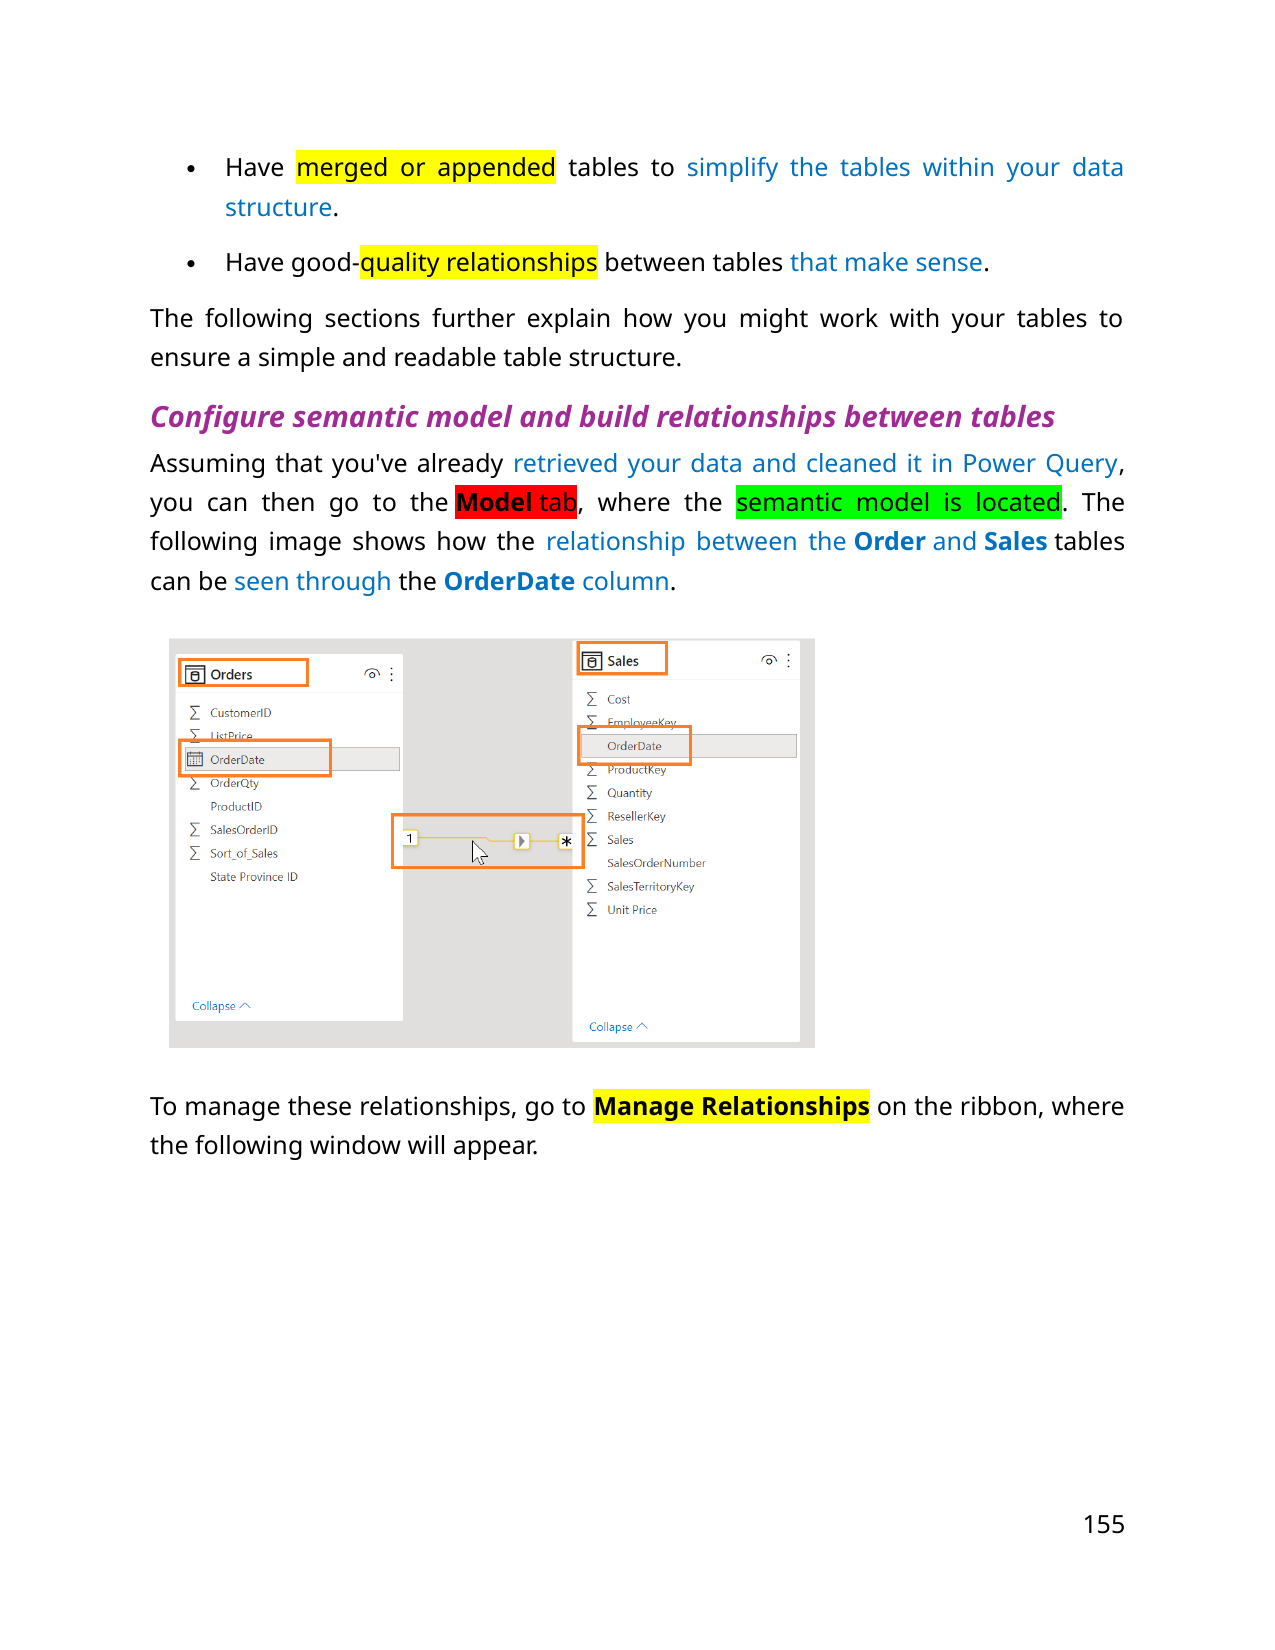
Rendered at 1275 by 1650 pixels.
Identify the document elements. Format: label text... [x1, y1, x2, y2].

text Assuming that you've already retrieved your data and cleaned it in Power Query, you can then go to the Model tab, where the semantic model is located. The following image shows how the relationship between the Order and Sales tables can be seen through the OrderDate column. [150, 446, 1125, 597]
picture [150, 618, 846, 1067]
text To manage these relationships, go to Manage Relationships on the ribbon, where the following window will appear. [150, 1088, 1125, 1162]
text The following sections further explain how you might work with your tables to ensure a simple and readable table structure. [150, 301, 1125, 374]
subtitle Configure semantic model and build relationships between tables [150, 396, 1125, 436]
list Have good-quality relationships between tables that make sense. [187, 245, 360, 279]
list Have merged or appended tables to simplify the tables within your data structure. [187, 150, 1125, 223]
list Have good-quality relationships between tables that make sense. [598, 245, 1125, 279]
